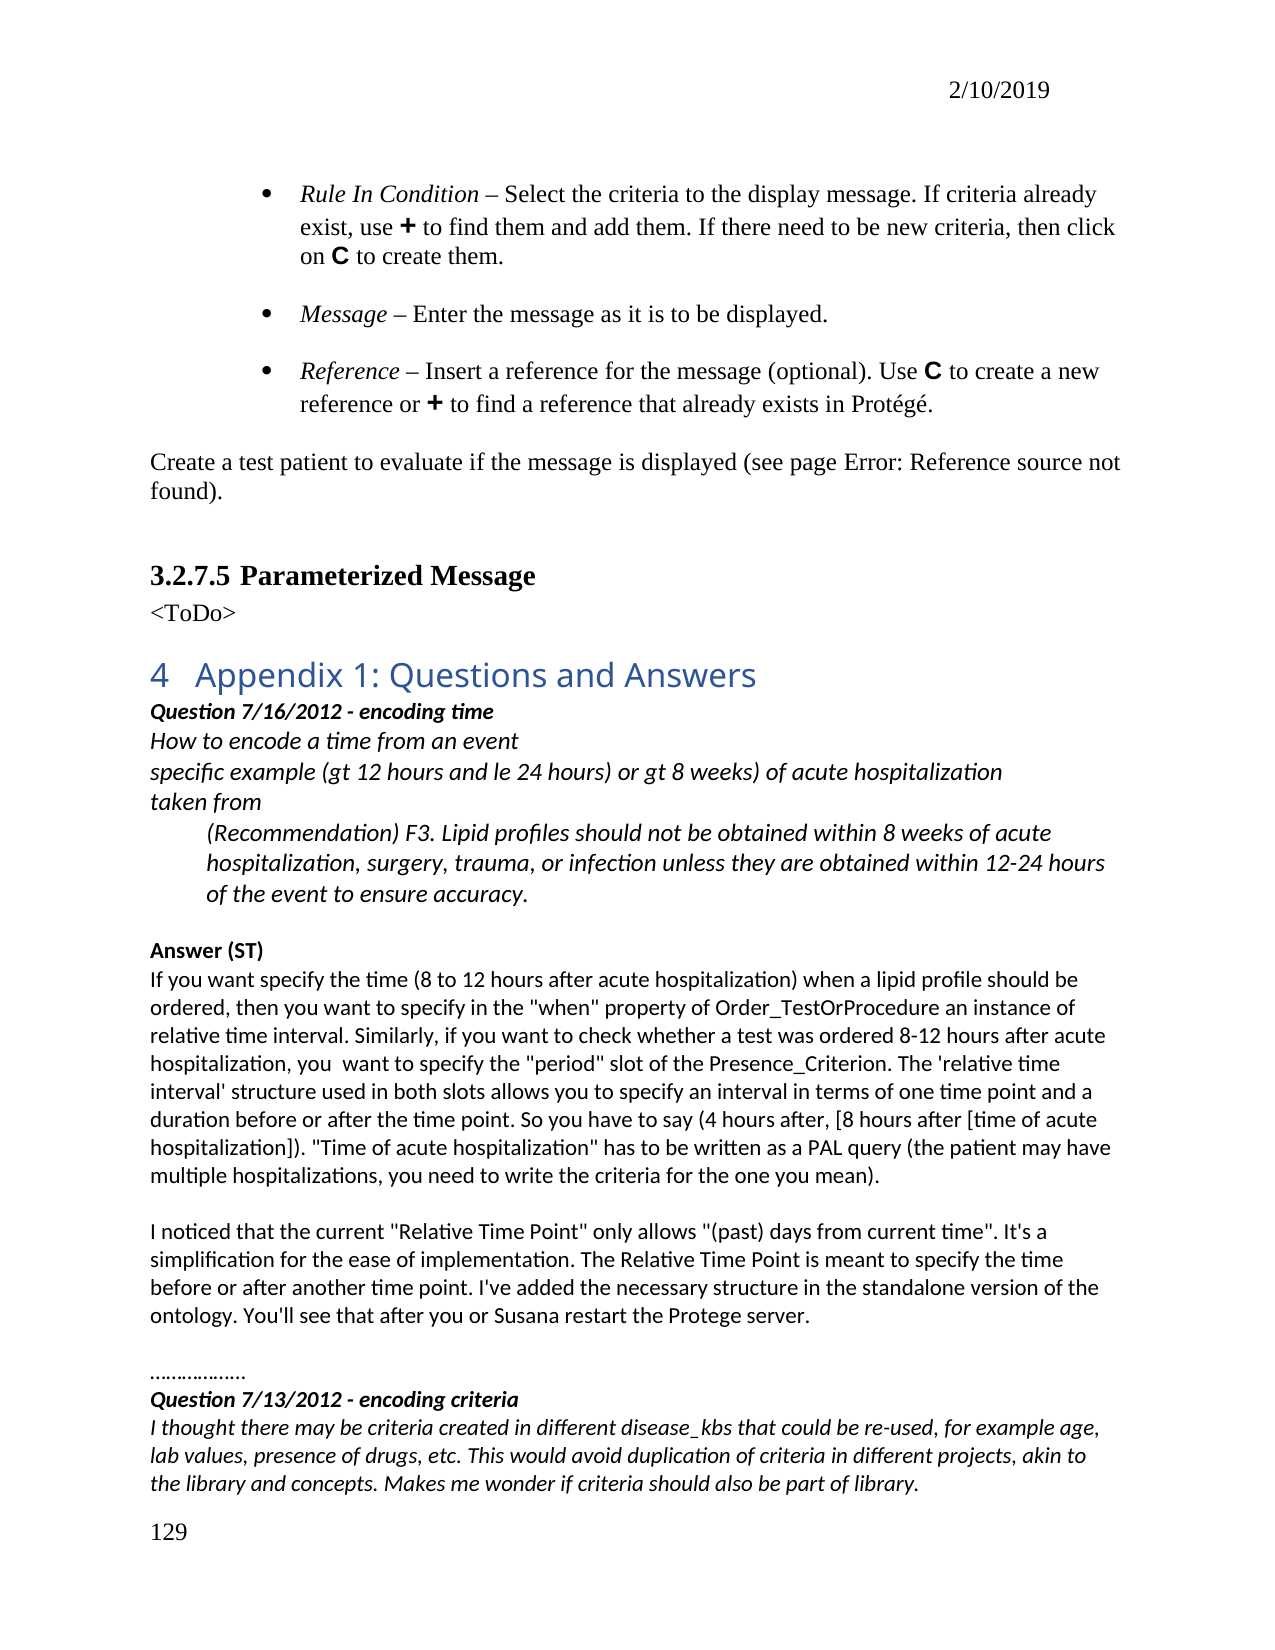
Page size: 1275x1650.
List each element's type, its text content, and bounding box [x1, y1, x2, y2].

text specific example (gt 12 hours and le 24 hours) or gt 8 weeks) of acute hospitalization [150, 756, 1125, 787]
list Message – Enter the message as it is to be displayed. [262, 299, 1125, 327]
list Reference – Insert a reference for the message (optional). Use C to create a new reference or + to find a reference that already exists in Protégé. [262, 356, 1125, 418]
text ……………... [150, 1357, 1125, 1385]
text Question 7/16/2012 - encoding time [150, 697, 1125, 726]
subtitle Parameterized Message [150, 558, 1125, 592]
text I noticed that the current "Relative Time Point" only allows "(past) days from current time". It's a simplification for the ease of implementation. The Relative Time Point is meant to specify the time before or after another time point. I've added the necessary structure in the standalone version of the ontology. You'll see that after you or Susana restart the Protege server. [150, 1217, 1125, 1329]
text (Recommendation) F3. Lipid profiles should not be obtained within 8 weeks of acute hospitalization, surgery, trauma, or infection unless they are obtained within 12-24 hours of the event to ensure accuracy. [206, 817, 1125, 909]
text I thought there may be criteria created in different disease_kbs that could be re-used, for example age, lab values, presence of drugs, etc. This would avoid duplication of criteria in different projects, akin to the library and concepts. Makes me wonder if criteria should also be part of library. [150, 1413, 1125, 1497]
list Rule In Condition – Select the criteria to the display message. If criteria already exist, use + to find them and add them. If there need to be new criteria, then click on C to create them. [262, 179, 1125, 270]
text Answer (ST) [150, 937, 1125, 965]
text Question 7/13/2012 - encoding criteria [150, 1385, 1125, 1413]
text taken from [150, 787, 1125, 817]
text How to encode a time from an event [150, 726, 1125, 756]
text <ToDo> [150, 598, 1125, 627]
text Create a test patient to evaluate if the message is displayed (see page Error! Bookmark not defined.). [150, 447, 1125, 505]
text If you want specify the time (8 to 12 hours after acute hospitalization) when a lipid profile should be ordered, then you want to specify in the "when" property of Order_TestOrProcedure an instance of relative time interval. Similarly, if you want to check whether a test was ordered 8-12 hours after acute hospitalization, you want to specify the "period" slot of the Presence_Criterion. The 'relative time interval' structure used in both slots allows you to specify an interval in terms of one time point and a duration before or after the time point. So you have to say (4 hours after, [8 hours after [time of acute hospitalization]). "Time of acute hospitalization" has to be written as a PAL query (the patient may have multiple hospitalizations, you need to write the criteria for the one you mean). [150, 965, 1125, 1189]
subtitle Appendix 1: Questions and Answers [150, 652, 1125, 697]
